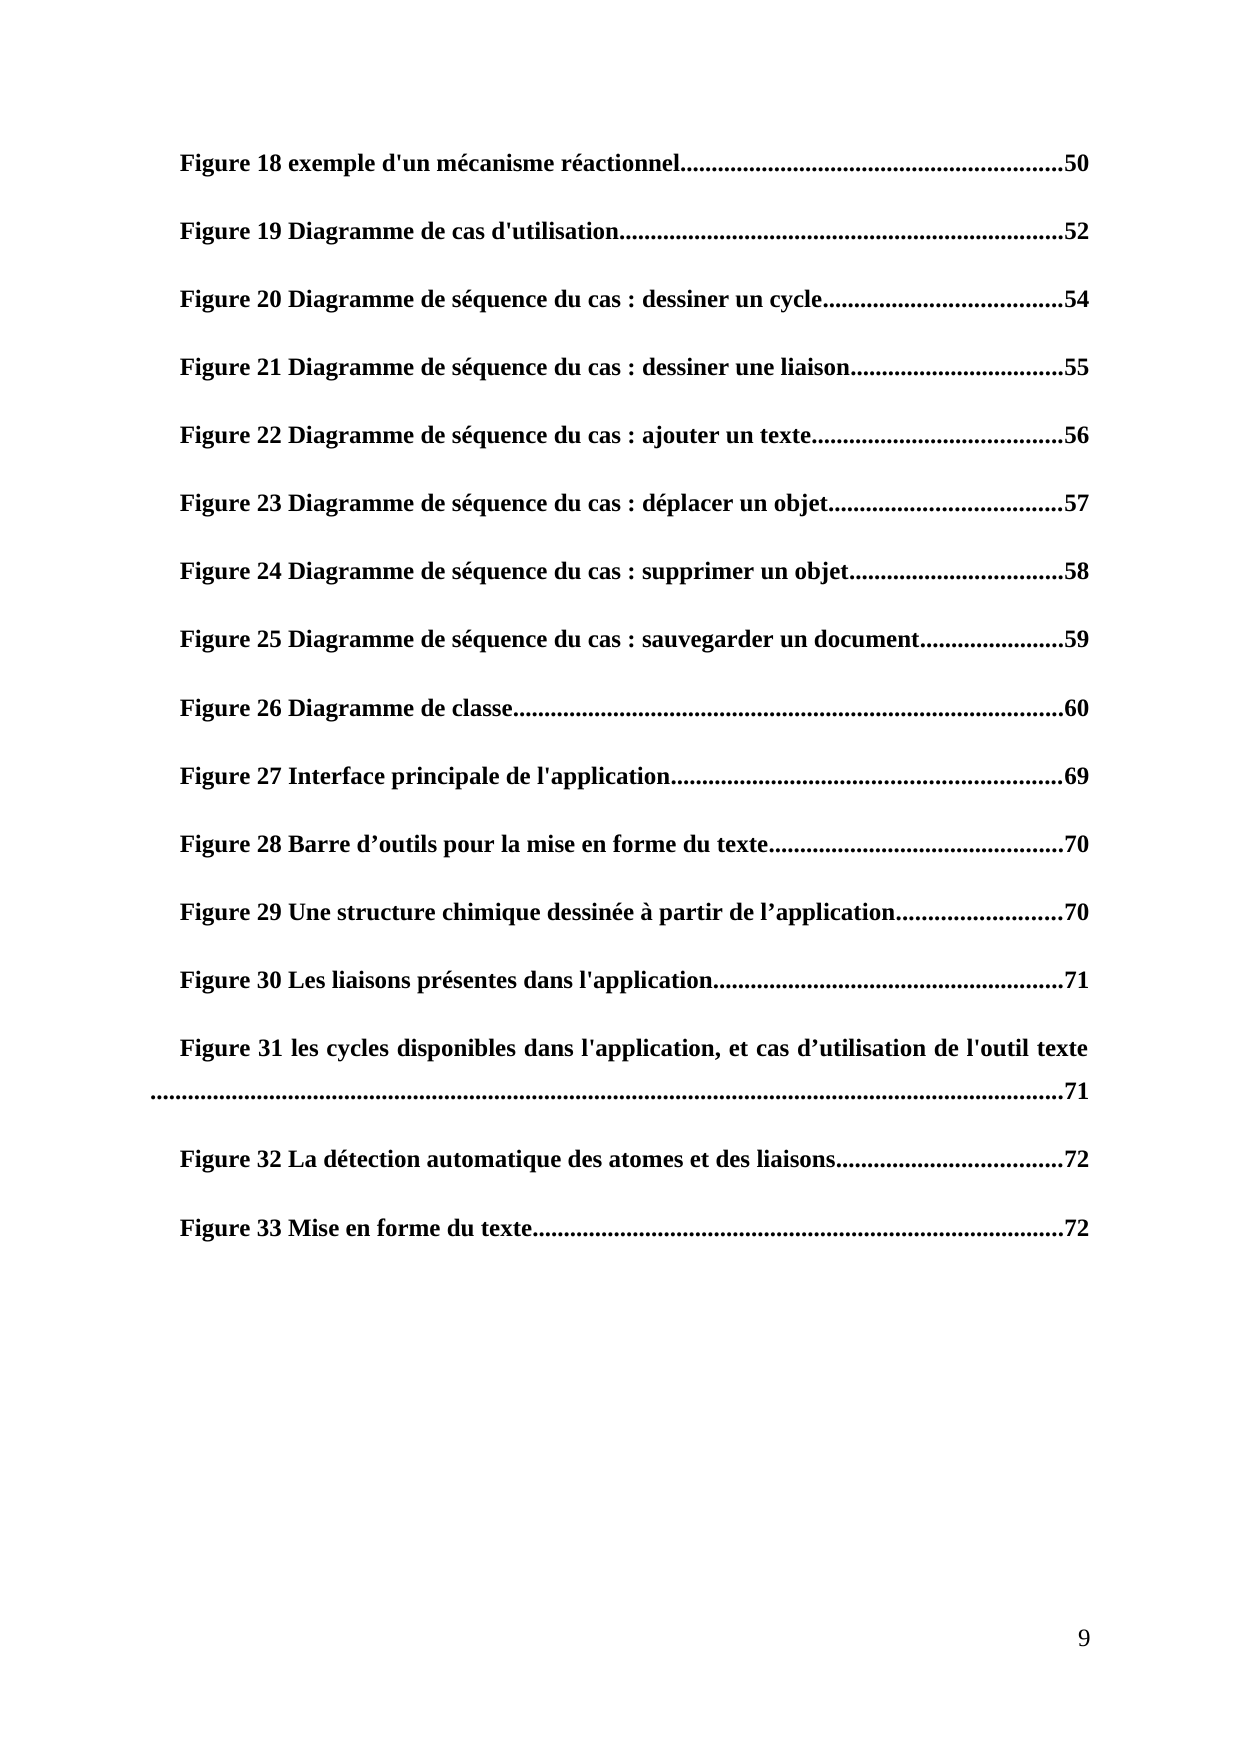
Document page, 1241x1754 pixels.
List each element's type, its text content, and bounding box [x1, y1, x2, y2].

text Figure 22 Diagramme de séquence du cas : ajouter un texte 56 [150, 420, 1090, 449]
text Figure 31 les cycles disponibles dans l'application, et cas d’utilisation de l'outil texte 71 [150, 1033, 1090, 1105]
text Figure 28 Barre d’outils pour la mise en forme du texte 70 [150, 829, 1090, 858]
text Figure 32 La détection automatique des atomes et des liaisons 72 [150, 1144, 1090, 1173]
text Figure 23 Diagramme de séquence du cas : déplacer un objet 57 [150, 488, 1090, 517]
text Figure 24 Diagramme de séquence du cas : supprimer un objet 58 [150, 556, 1090, 585]
text Figure 20 Diagramme de séquence du cas : dessiner un cycle 54 [150, 284, 1090, 313]
text Figure 19 Diagramme de cas d'utilisation 52 [150, 216, 1090, 244]
text Figure 30 Les liaisons présentes dans l'application 71 [150, 965, 1090, 994]
text Figure 25 Diagramme de séquence du cas : sauvegarder un document 59 [150, 624, 1090, 653]
text Figure 33 Mise en forme du texte 72 [150, 1213, 1090, 1241]
text Figure 21 Diagramme de séquence du cas : dessiner une liaison 55 [150, 352, 1090, 381]
text Figure 26 Diagramme de classe 60 [150, 693, 1090, 721]
text Figure 27 Interface principale de l'application 69 [150, 761, 1090, 789]
text Figure 29 Une structure chimique dessinée à partir de l’application 70 [150, 897, 1090, 926]
text Figure 18 exemple d'un mécanisme réactionnel 50 [150, 148, 1090, 176]
